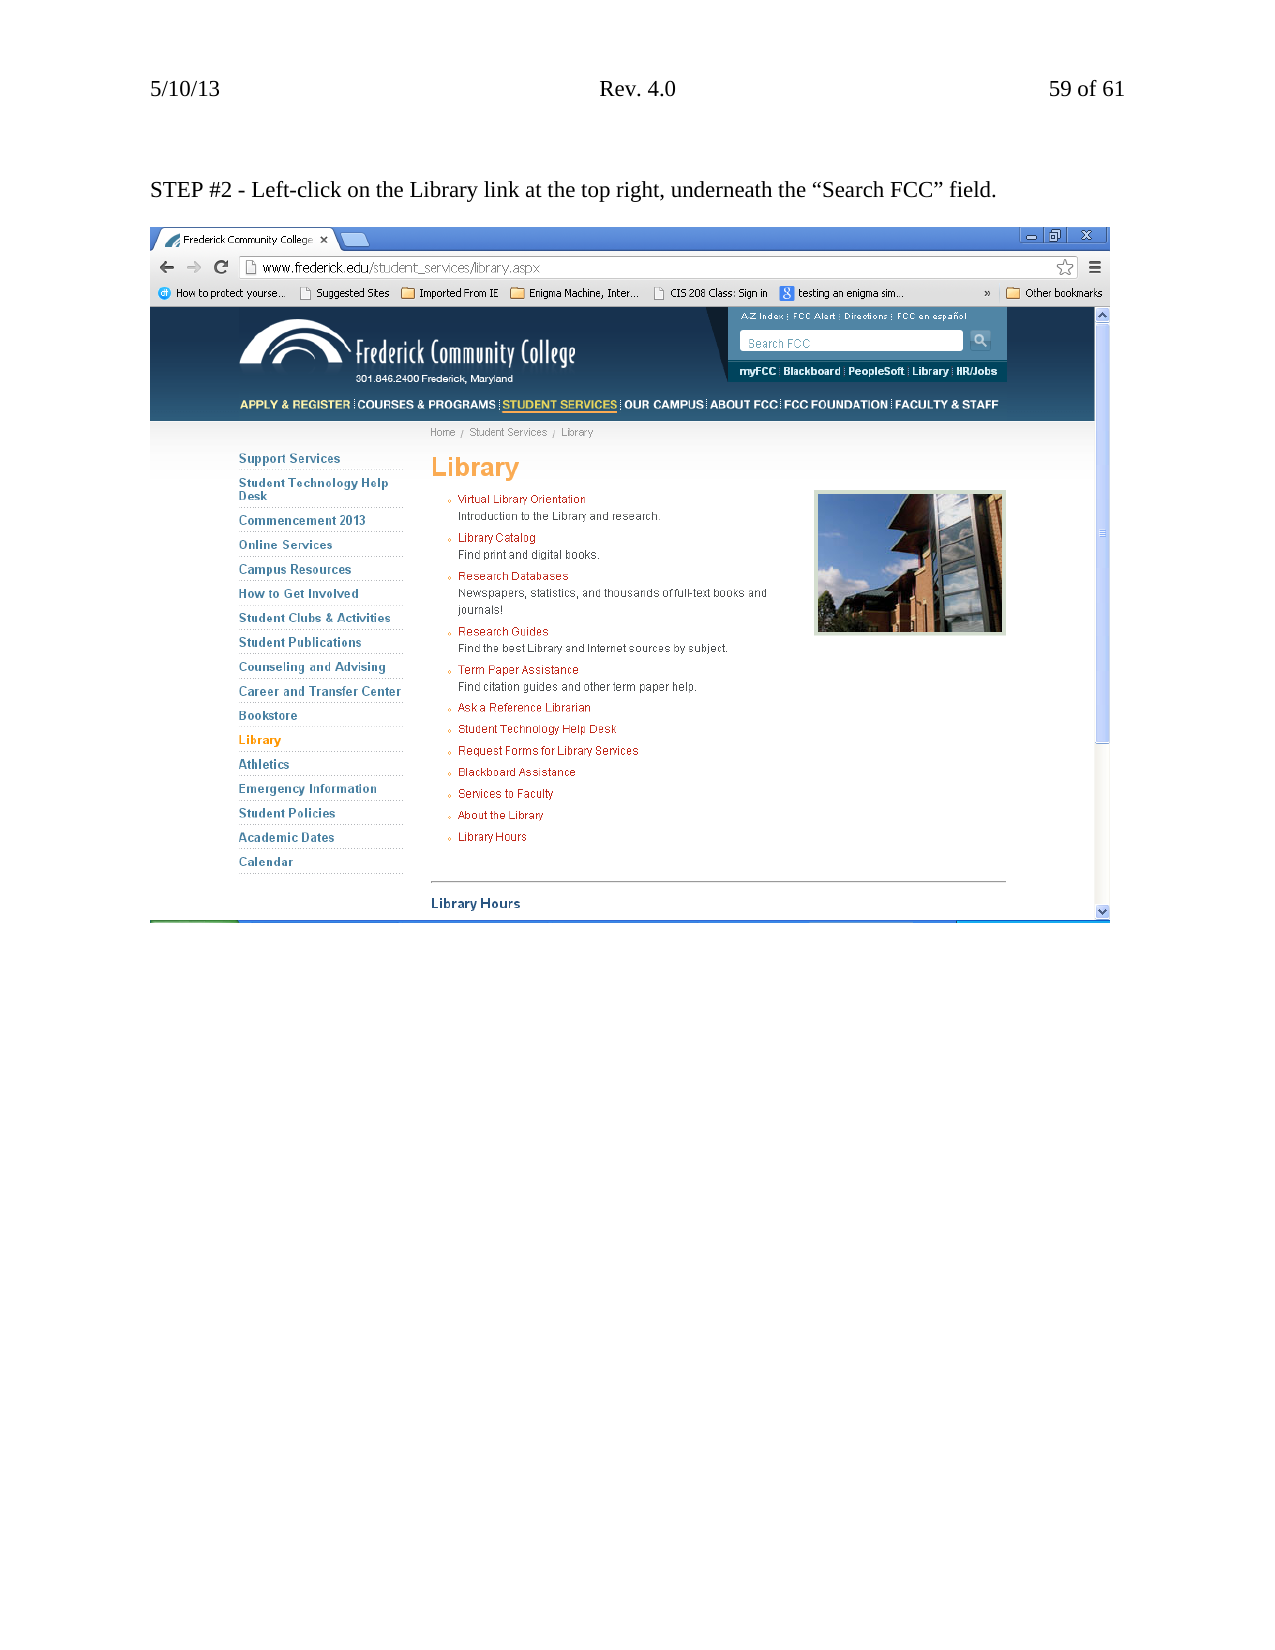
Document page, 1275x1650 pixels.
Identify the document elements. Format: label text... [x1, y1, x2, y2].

text STEP #2 - Left-click on the Library link at the top right, underneath the “Search FCC” field. [150, 176, 1125, 203]
picture [150, 227, 1110, 923]
